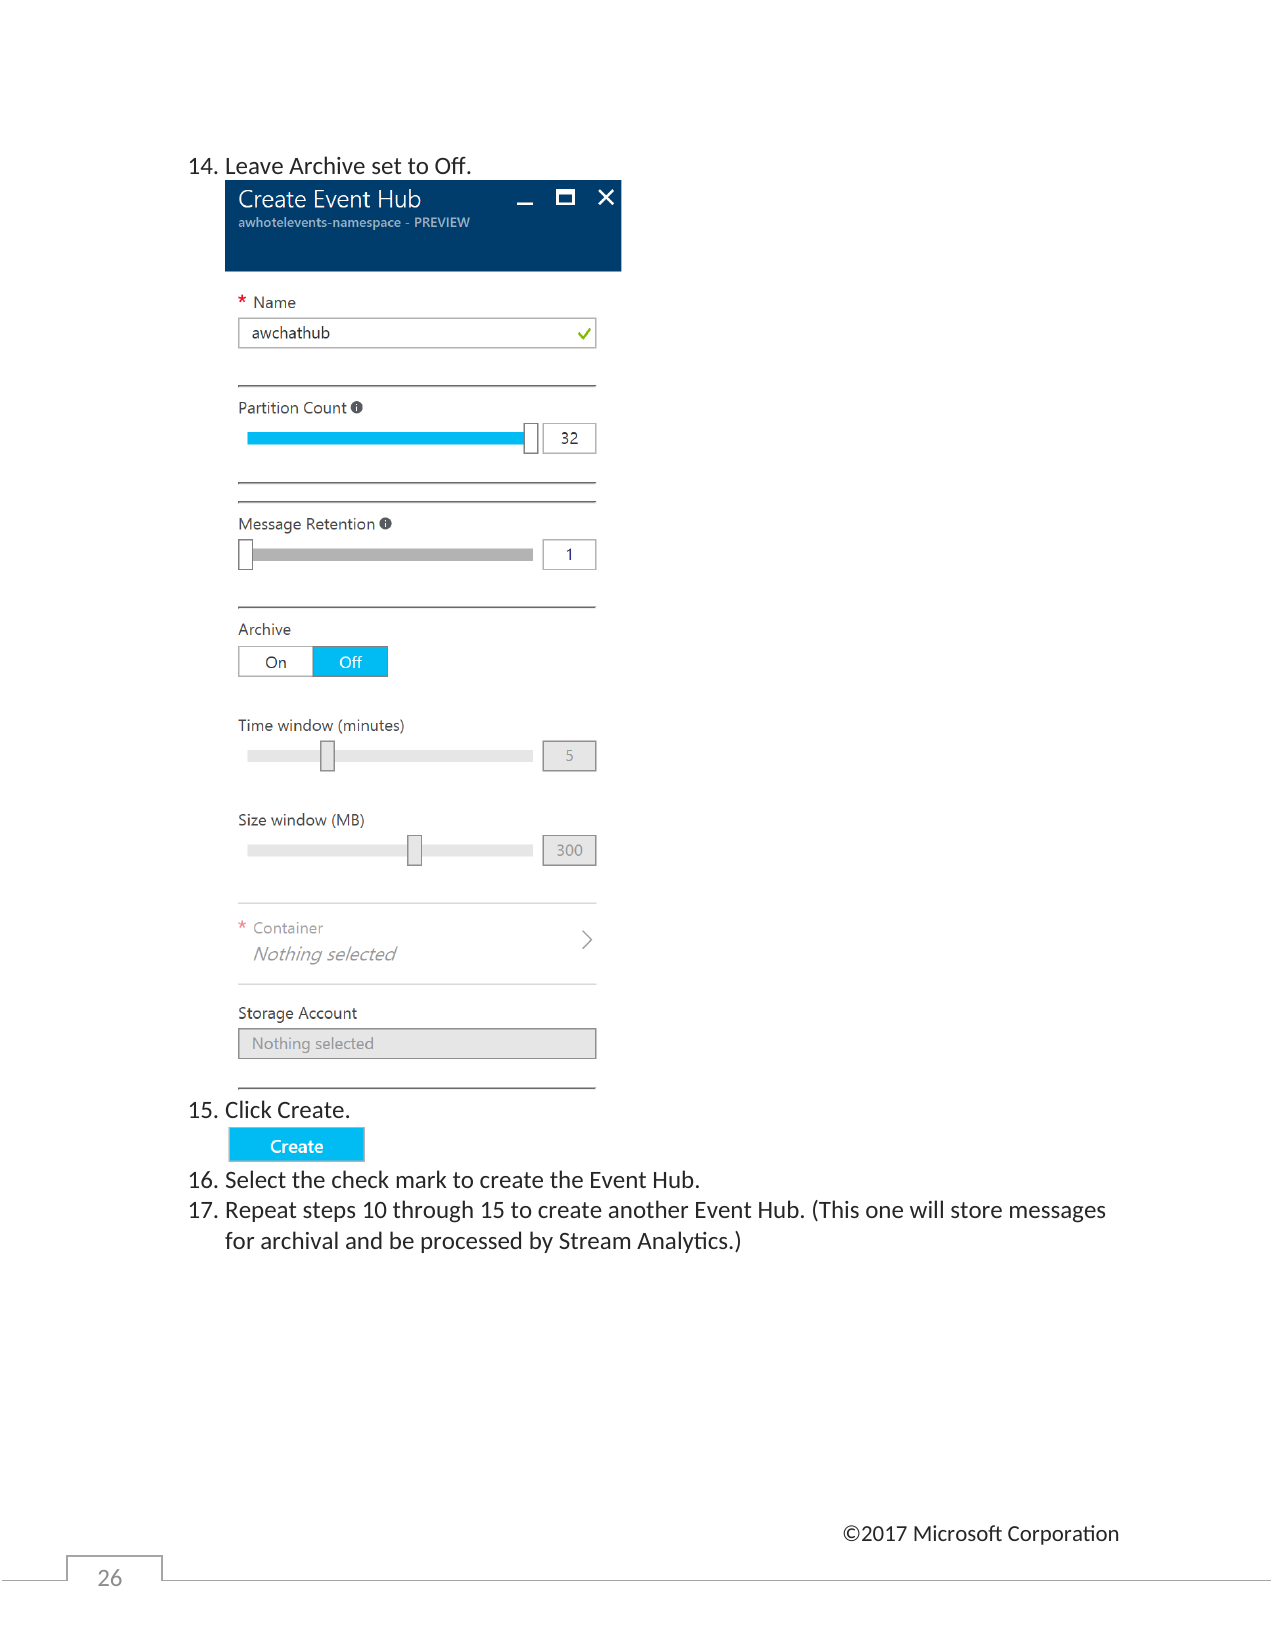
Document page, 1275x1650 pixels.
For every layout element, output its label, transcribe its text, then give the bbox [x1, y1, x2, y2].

list Select the check mark to create the Event Hub. [187, 1164, 1125, 1194]
picture [225, 180, 622, 1094]
picture [225, 1124, 367, 1164]
list Repeat steps 10 through 15 to create another Event Hub. (This one will store messages for archival and be processed by Stream Analytics.) [187, 1194, 1125, 1255]
list Click Create. [187, 1094, 1125, 1164]
